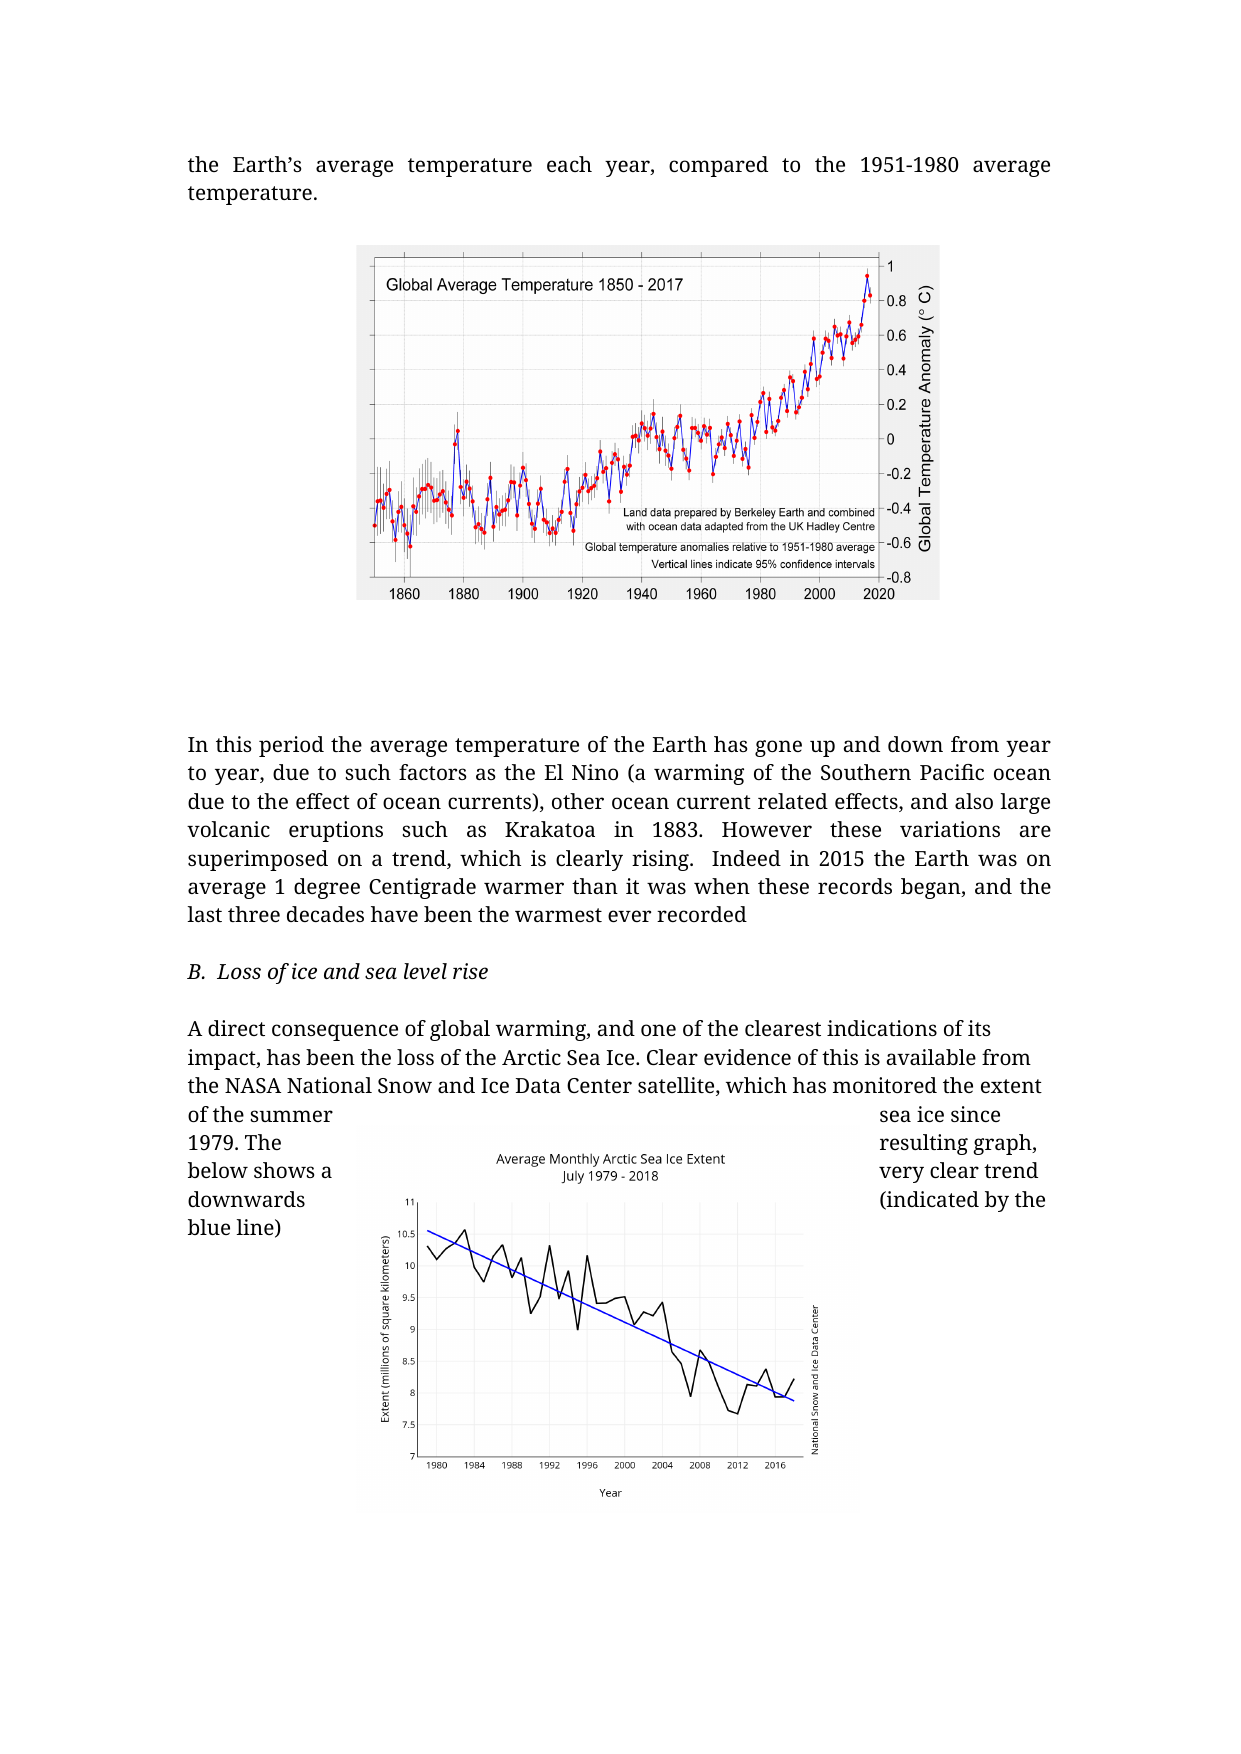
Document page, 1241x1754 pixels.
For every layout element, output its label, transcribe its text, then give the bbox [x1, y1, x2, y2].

text In this period the average temperature of the Earth has gone up and down from year to year, due to such factors as the El Nino (a warming of the Southern Pacific ocean due to the effect of ocean currents), other ocean current related effects, and also large volcanic eruptions such as Krakatoa in 1883. However these variations are superimposed on a trend, which is clearly rising. Indeed in 2015 the Earth was on average 1 degree Centigrade warmer than it was when these records began, and the last three decades have been the warmest ever recorded [187, 730, 1053, 929]
picture [356, 245, 939, 600]
text B. Loss of ice and sea level rise [187, 957, 1053, 986]
picture [356, 1125, 860, 1513]
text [187, 150, 1053, 207]
text A direct consequence of global warming, and one of the clearest indications of its impact, has been the loss of the Arctic Sea Ice. Clear evidence of this is available from the NASA National Snow and Ice Data Center satellite, which has monitored the extent of the summer sea ice since 1979. The resulting graph, below shows a very clear trend downwards (indicated by the blue line) [187, 1014, 1053, 1242]
